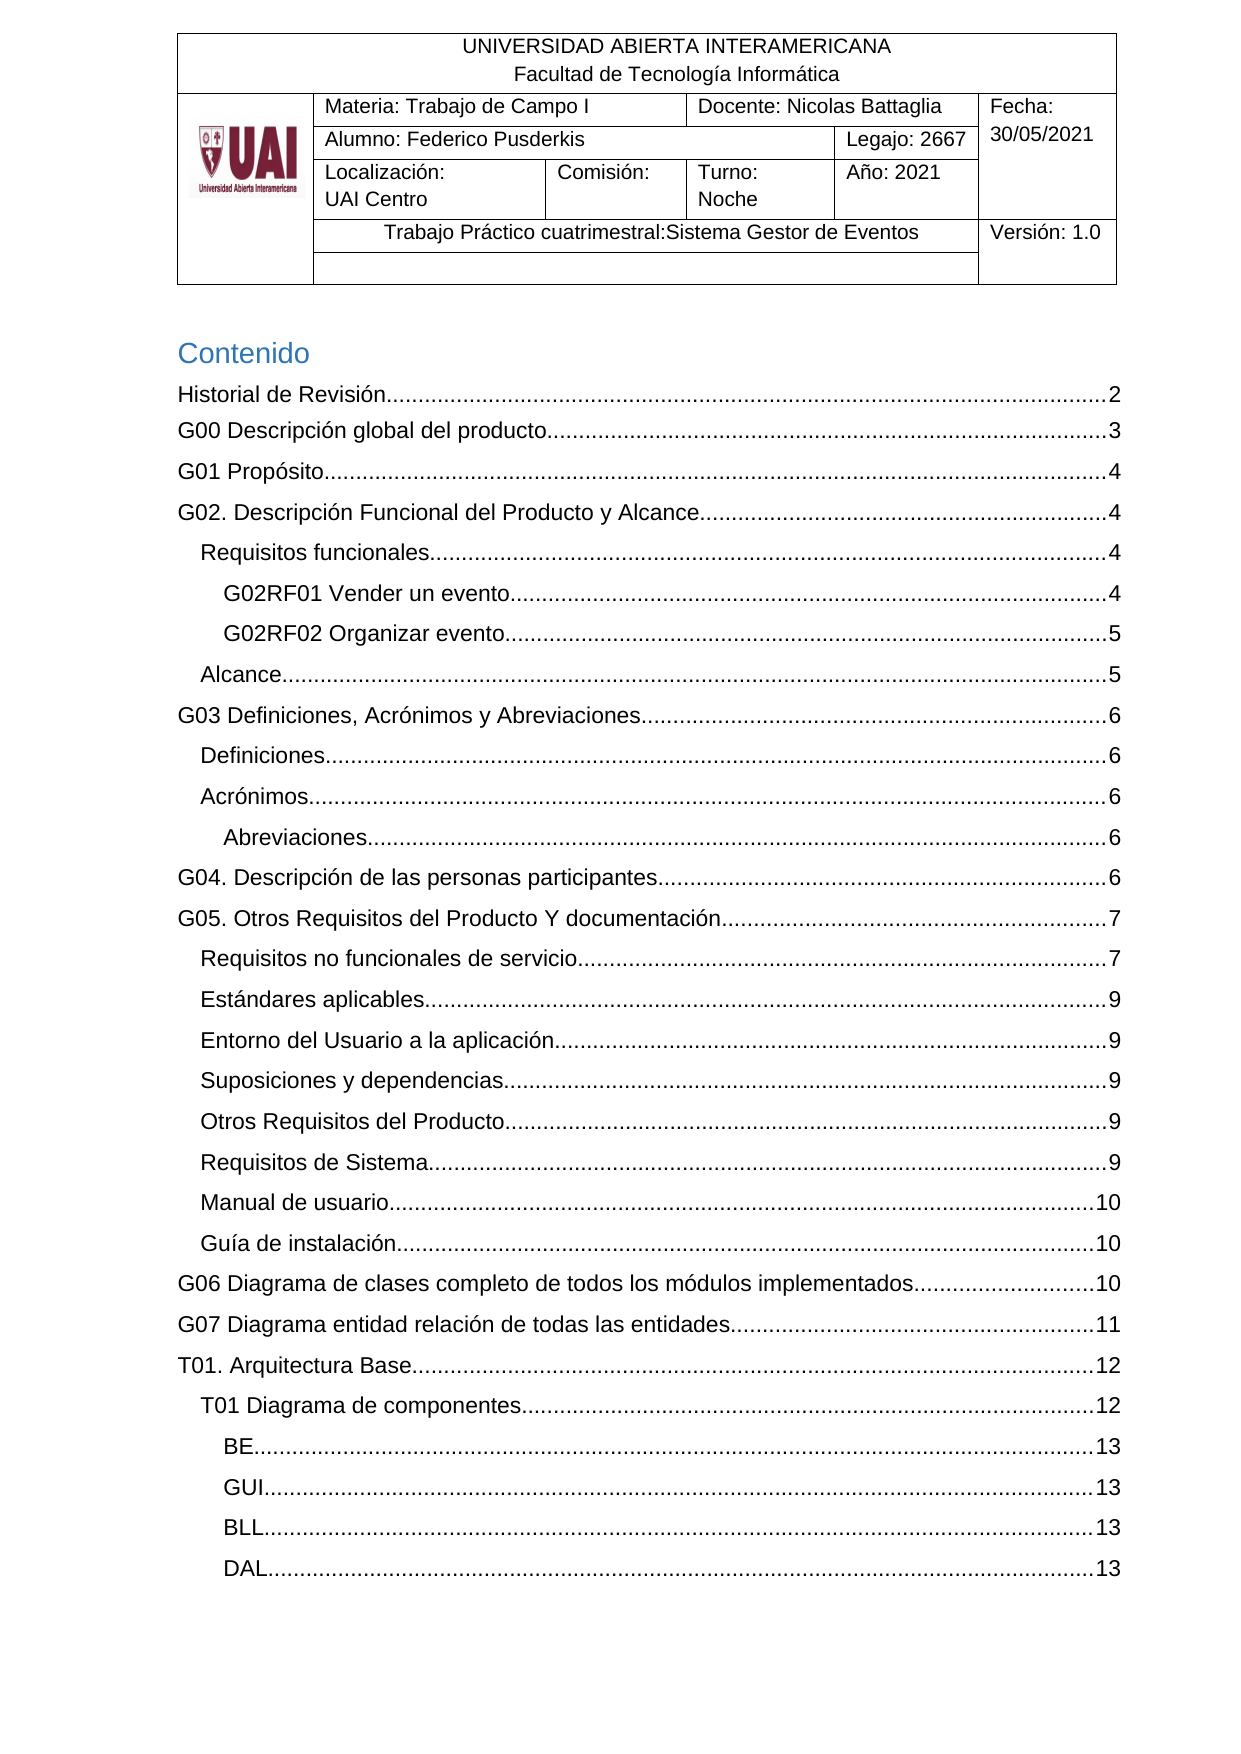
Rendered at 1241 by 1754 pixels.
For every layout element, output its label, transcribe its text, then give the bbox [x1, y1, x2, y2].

picture [188, 117, 306, 198]
text Contenido [177, 336, 1122, 369]
